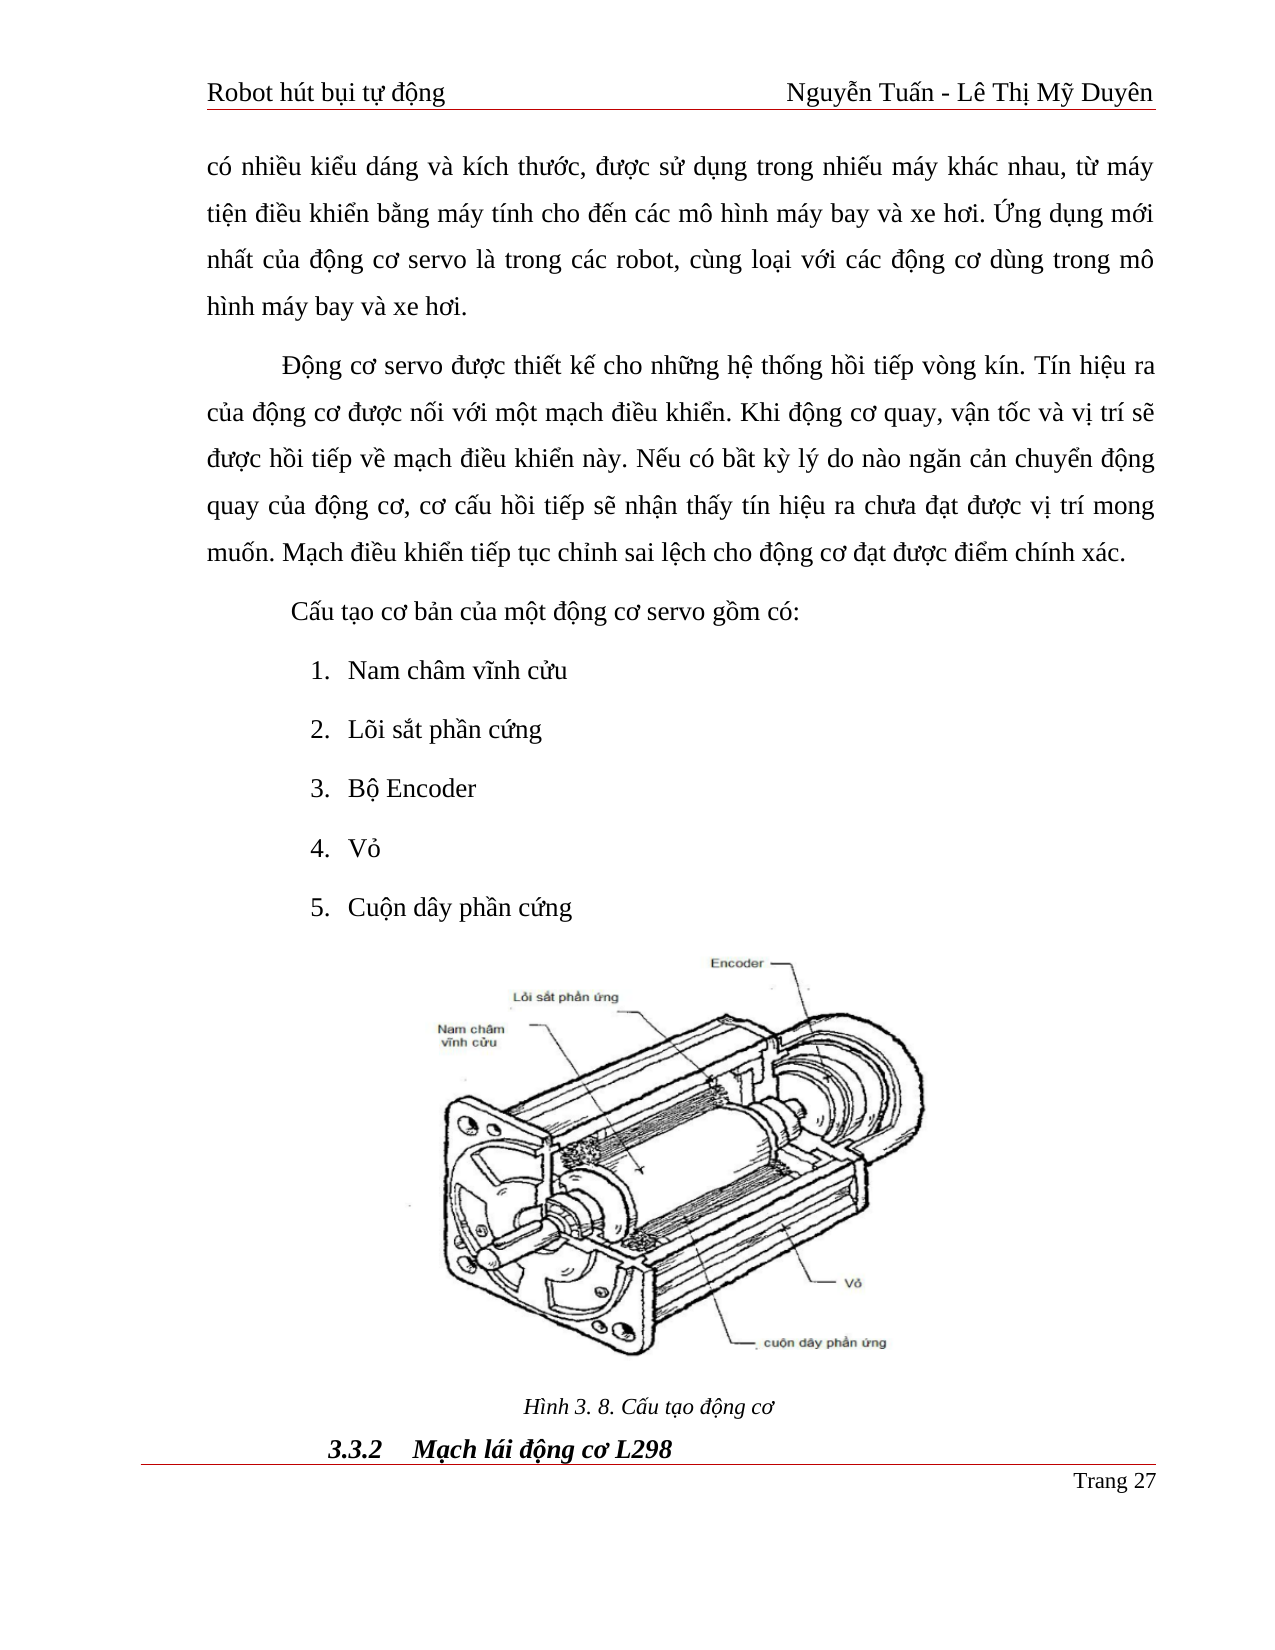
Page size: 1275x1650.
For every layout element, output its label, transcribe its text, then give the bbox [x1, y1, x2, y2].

text Cấu tạo cơ bản của một động cơ servo gồm có: [207, 595, 1156, 626]
list Bộ Encoder [310, 772, 1156, 804]
text Hình 3. 8. Cấu tạo động cơ [141, 1393, 1156, 1419]
list Cuộn dây phần cứng [310, 891, 1156, 922]
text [207, 150, 1156, 321]
picture [385, 950, 987, 1367]
list Vỏ [310, 832, 1156, 863]
list Nam châm vĩnh cửu [310, 654, 1156, 685]
text Động cơ servo được thiết kế cho những hệ thống hồi tiếp vòng kín. Tín hiệu ra của động cơ được nối với một mạch điều khiển. Khi động cơ quay, vận tốc và vị trí sẽ được hồi tiếp về mạch điều khiển này. Nếu có bầt kỳ lý do nào ngăn cản chuyển động quay của động cơ, cơ cấu hồi tiếp sẽ nhận thấy tín hiệu ra chưa đạt được vị trí mong muốn. Mạch điều khiển tiếp tục chỉnh sai lệch cho động cơ đạt được điểm chính xác. [207, 349, 1156, 567]
list Lõi sắt phần cứng [310, 713, 1156, 744]
subtitle Mạch lái động cơ L298 [328, 1433, 1132, 1464]
